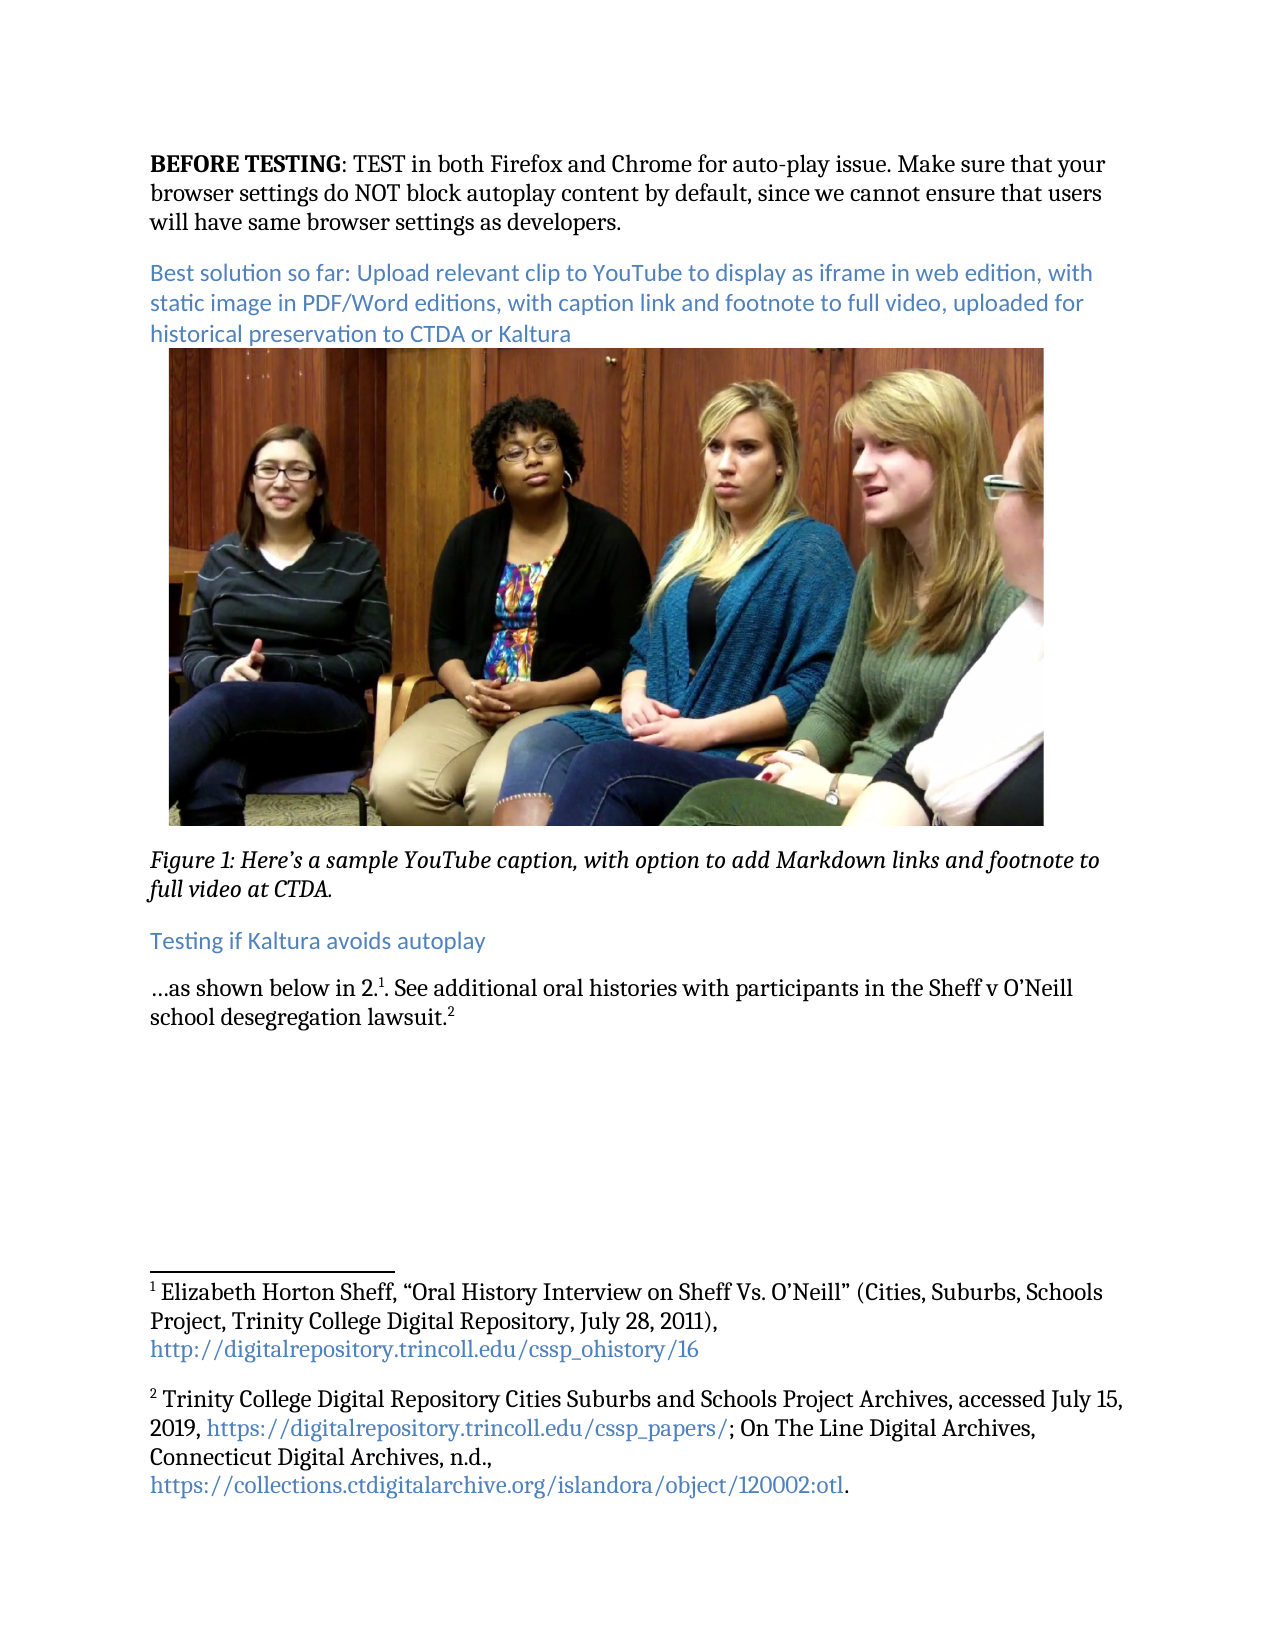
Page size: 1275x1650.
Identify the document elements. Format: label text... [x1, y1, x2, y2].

text BEFORE TESTING: TEST in both Firefox and Chrome for auto-play issue. Make sure that your browser settings do NOT block autoplay content by default, since we cannot ensure that users will have same browser settings as developers. [150, 150, 1125, 236]
text Figure 1: Here’s a sample YouTube caption, with option to add Markdown links and footnote to full video at CTDA. [150, 846, 1125, 904]
subtitle Testing if Kaltura avoids autoplay [150, 925, 1125, 955]
subtitle Best solution so far: Upload relevant clip to YouTube to display as iframe in web edition, with static image in PDF/Word editions, with caption link and footnote to full video, uploaded for historical preservation to CTDA or Kaltura [150, 257, 1125, 349]
text …as shown below in 2.. See additional oral histories with participants in the Sheff v O’Neill school desegregation lawsuit. [150, 974, 1125, 1032]
picture [168, 348, 1044, 826]
